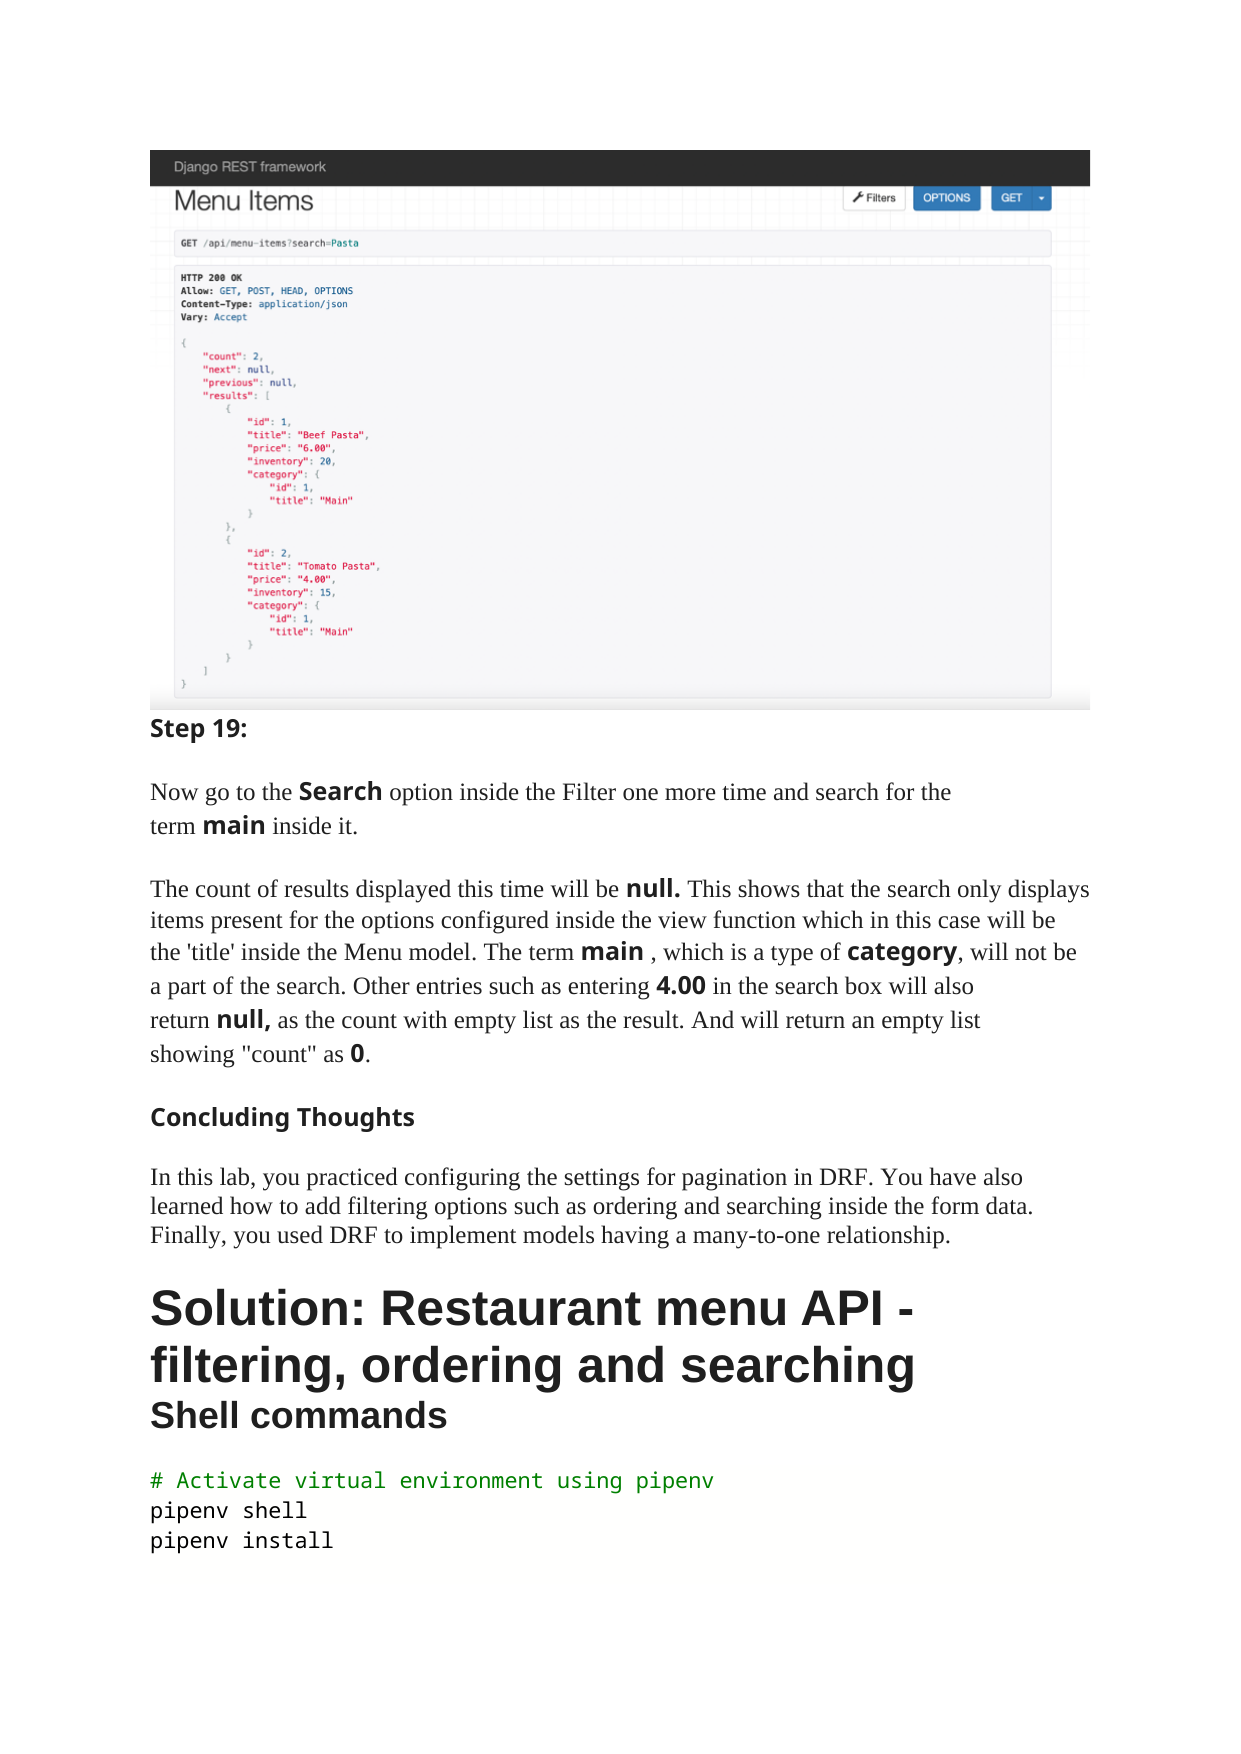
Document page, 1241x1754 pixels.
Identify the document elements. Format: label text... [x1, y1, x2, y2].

subtitle Solution: Restaurant menu API - filtering, ordering and searching [150, 1278, 1090, 1393]
text pipenv install [150, 1525, 1090, 1554]
picture [150, 150, 1091, 711]
text The count of results displayed this time will be null. This shows that the search only displays items present for the options configured inside the view function which in this case will be the 'title' inside the Menu model. The term main , which is a type of category, will not be a part of the search. Other entries such as entering 4.00 in the search box will also return null, as the count with empty list as the result. And will return an empty list showing "count" as 0. [150, 871, 1090, 1070]
text Now go to the Search option inside the Filter one more time and search for the term main inside it. [150, 774, 1090, 842]
text Step 19: [150, 711, 1090, 744]
text In this lab, you practiced configuring the settings for pagination in DRF. You have also learned how to add filtering options such as ordering and searching inside the form data. Finally, you used DRF to implement models having a many-to-one relationship. [150, 1162, 1090, 1249]
subtitle Shell commands [150, 1393, 1090, 1436]
text pipenv shell [150, 1495, 1090, 1525]
text # Activate virtual environment using pipenv [150, 1465, 1090, 1495]
text Concluding Thoughts [150, 1099, 1090, 1133]
